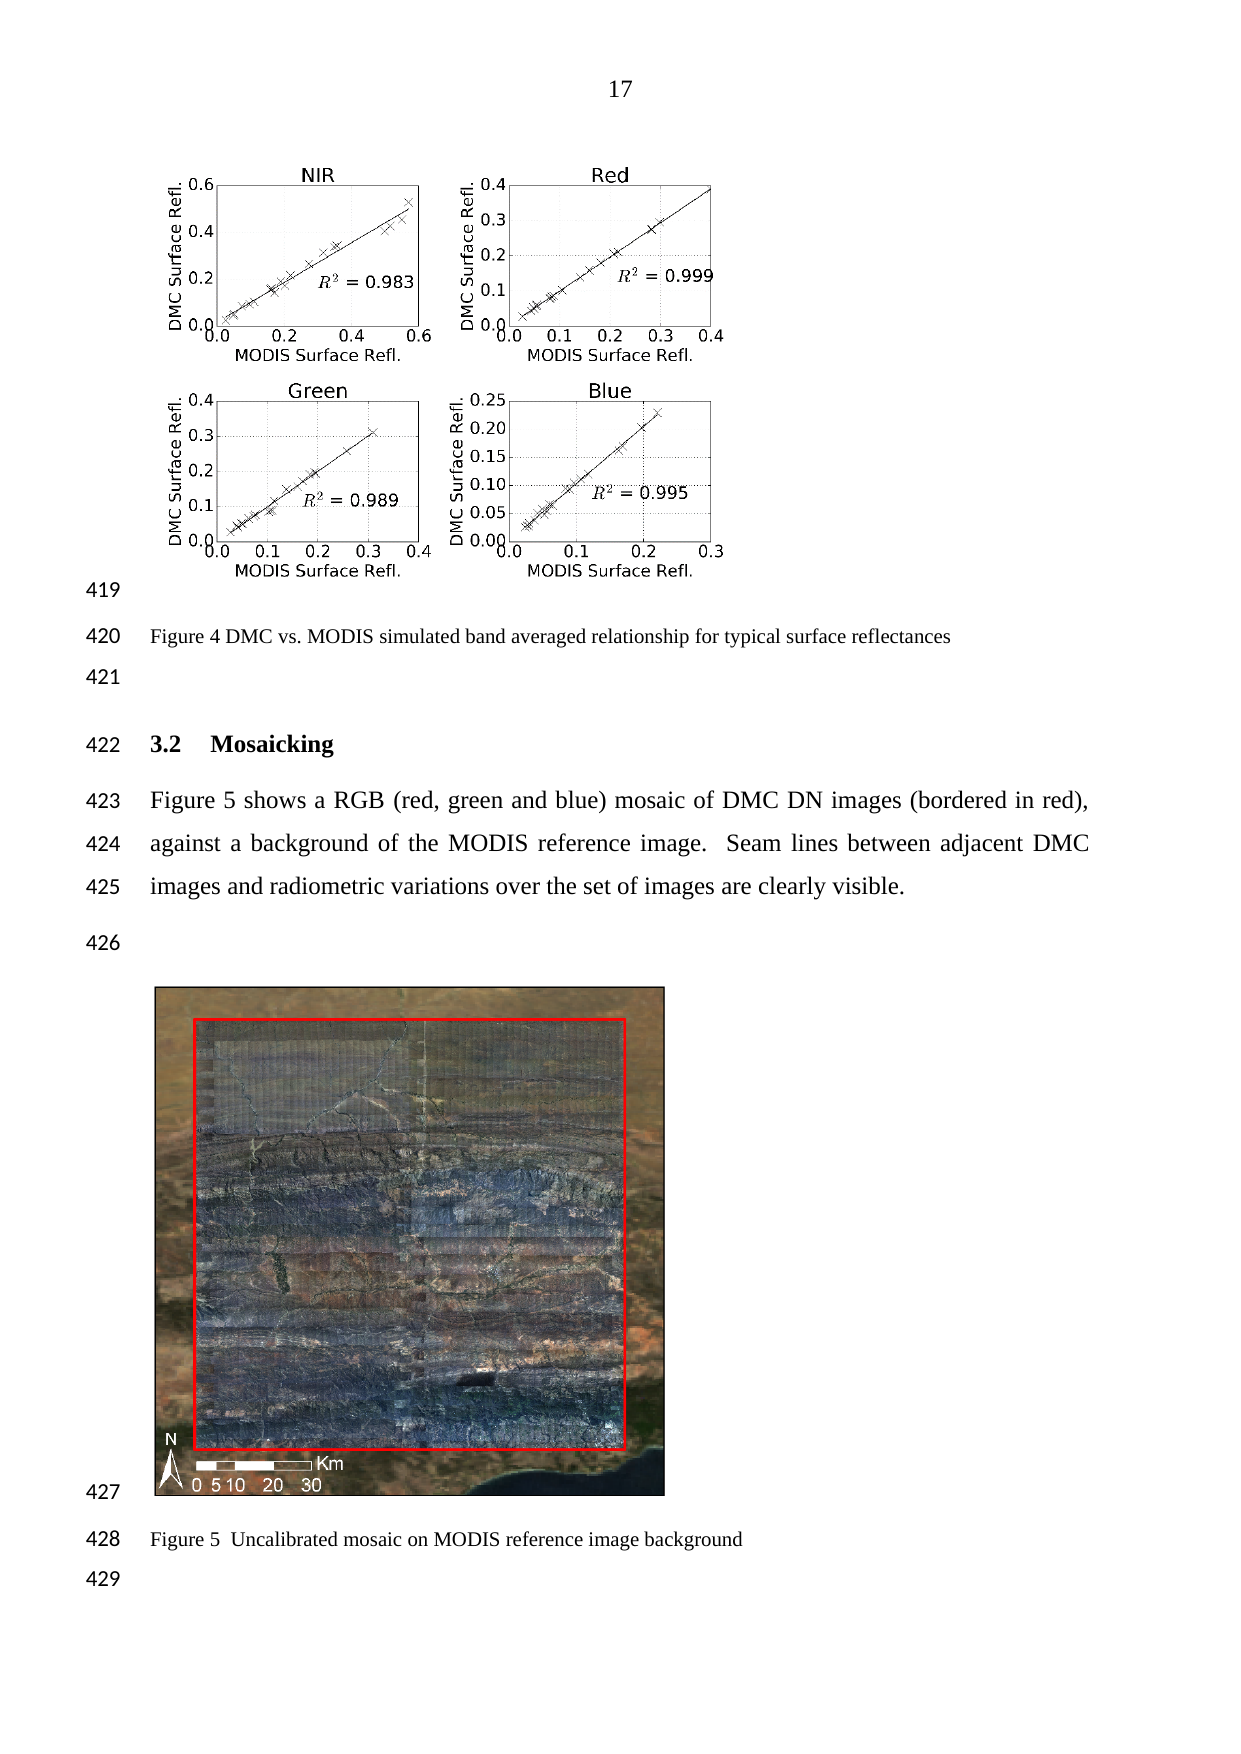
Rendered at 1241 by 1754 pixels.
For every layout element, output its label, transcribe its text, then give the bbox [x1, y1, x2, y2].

text Figure 5 shows a RGB (red, green and blue) mosaic of DMC DN images (bordered in red), against a background of the MODIS reference image. Seam lines between adjacent DMC images and radiometric variations over the set of images are clearly visible. [150, 785, 1090, 900]
subtitle Mosaicking [150, 729, 1090, 758]
picture [150, 150, 747, 598]
text Figure 4 DMC vs. MODIS simulated band averaged relationship for typical surface reflectances [150, 624, 1090, 648]
picture [150, 982, 668, 1500]
text Figure 5 Uncalibrated mosaic on MODIS reference image background [150, 1527, 1090, 1551]
